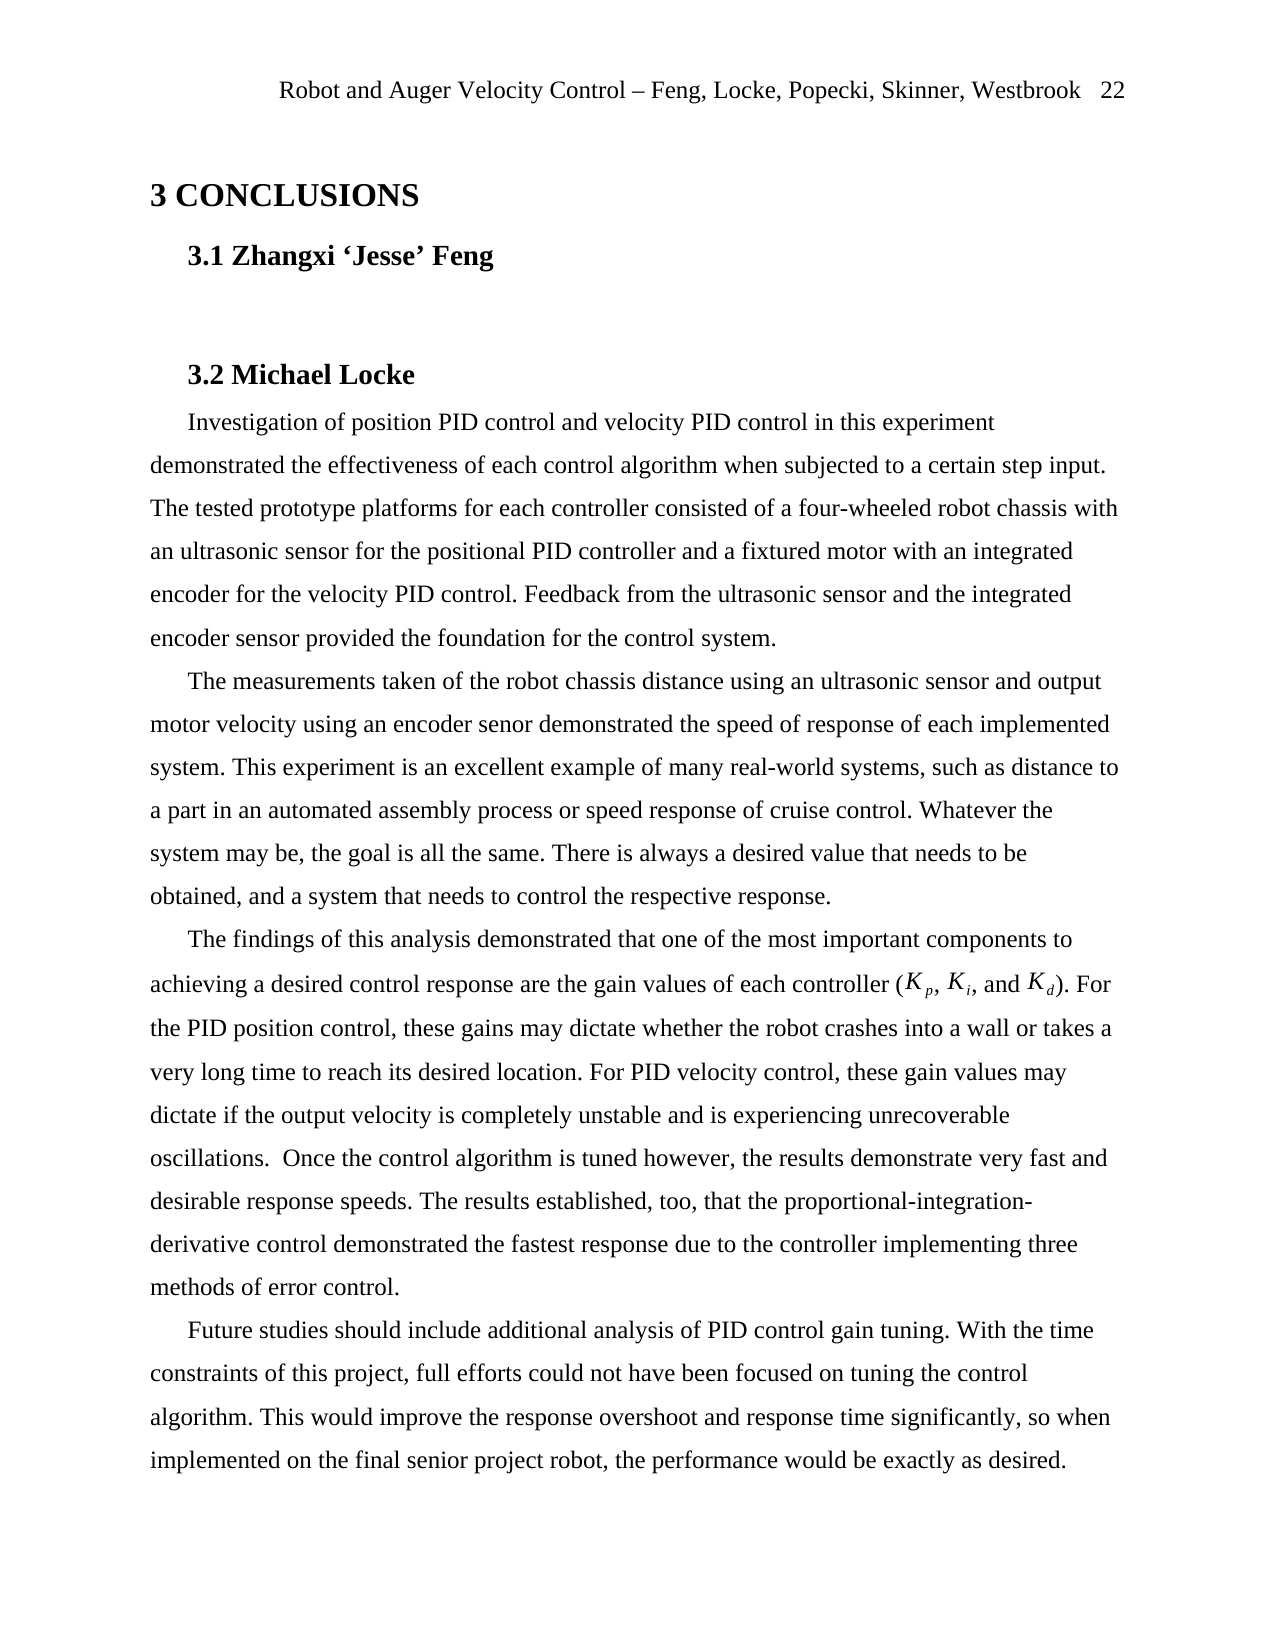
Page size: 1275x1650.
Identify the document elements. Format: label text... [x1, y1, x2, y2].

text The findings of this analysis demonstrated that one of the most important components to achieving a desired control response are the gain values of each controller (, , and ). For the PID position control, these gains may dictate whether the robot crashes into a wall or takes a very long time to reach its desired location. For PID velocity control, these gain values may dictate if the output velocity is completely unstable and is experiencing unrecoverable oscillations. Once the control algorithm is tuned however, the results demonstrate very fast and desirable response speeds. The results established, too, that the proportional-integration-derivative control demonstrated the fastest response due to the controller implementing three methods of error control. [150, 924, 1125, 1301]
text The measurements taken of the robot chassis distance using an ultrasonic sensor and output motor velocity using an encoder senor demonstrated the speed of response of each implemented system. This experiment is an excellent example of many real-world systems, such as distance to a part in an automated assembly process or speed response of cruise control. Whatever the system may be, the goal is all the same. There is always a desired value that needs to be obtained, and a system that needs to control the respective response. [150, 666, 1125, 910]
text Future studies should include additional analysis of PID control gain tuning. With the time constraints of this project, full efforts could not have been focused on tuning the control algorithm. This would improve the response overshoot and response time significantly, so when implemented on the final senior project robot, the performance would be exactly as desired. [150, 1315, 1125, 1473]
subtitle 3.2 Michael Locke [150, 357, 1125, 390]
subtitle 3.1 Zhangxi ‘Jesse’ Feng [150, 238, 1125, 272]
subtitle 3 CONCLUSIONS [150, 175, 1125, 213]
text Investigation of position PID control and velocity PID control in this experiment demonstrated the effectiveness of each control algorithm when subjected to a certain step input. The tested prototype platforms for each controller consisted of a four-wheeled robot chassis with an ultrasonic sensor for the positional PID controller and a fixtured motor with an integrated encoder for the velocity PID control. Feedback from the ultrasonic sensor and the integrated encoder sensor provided the foundation for the control system. [150, 407, 1125, 651]
